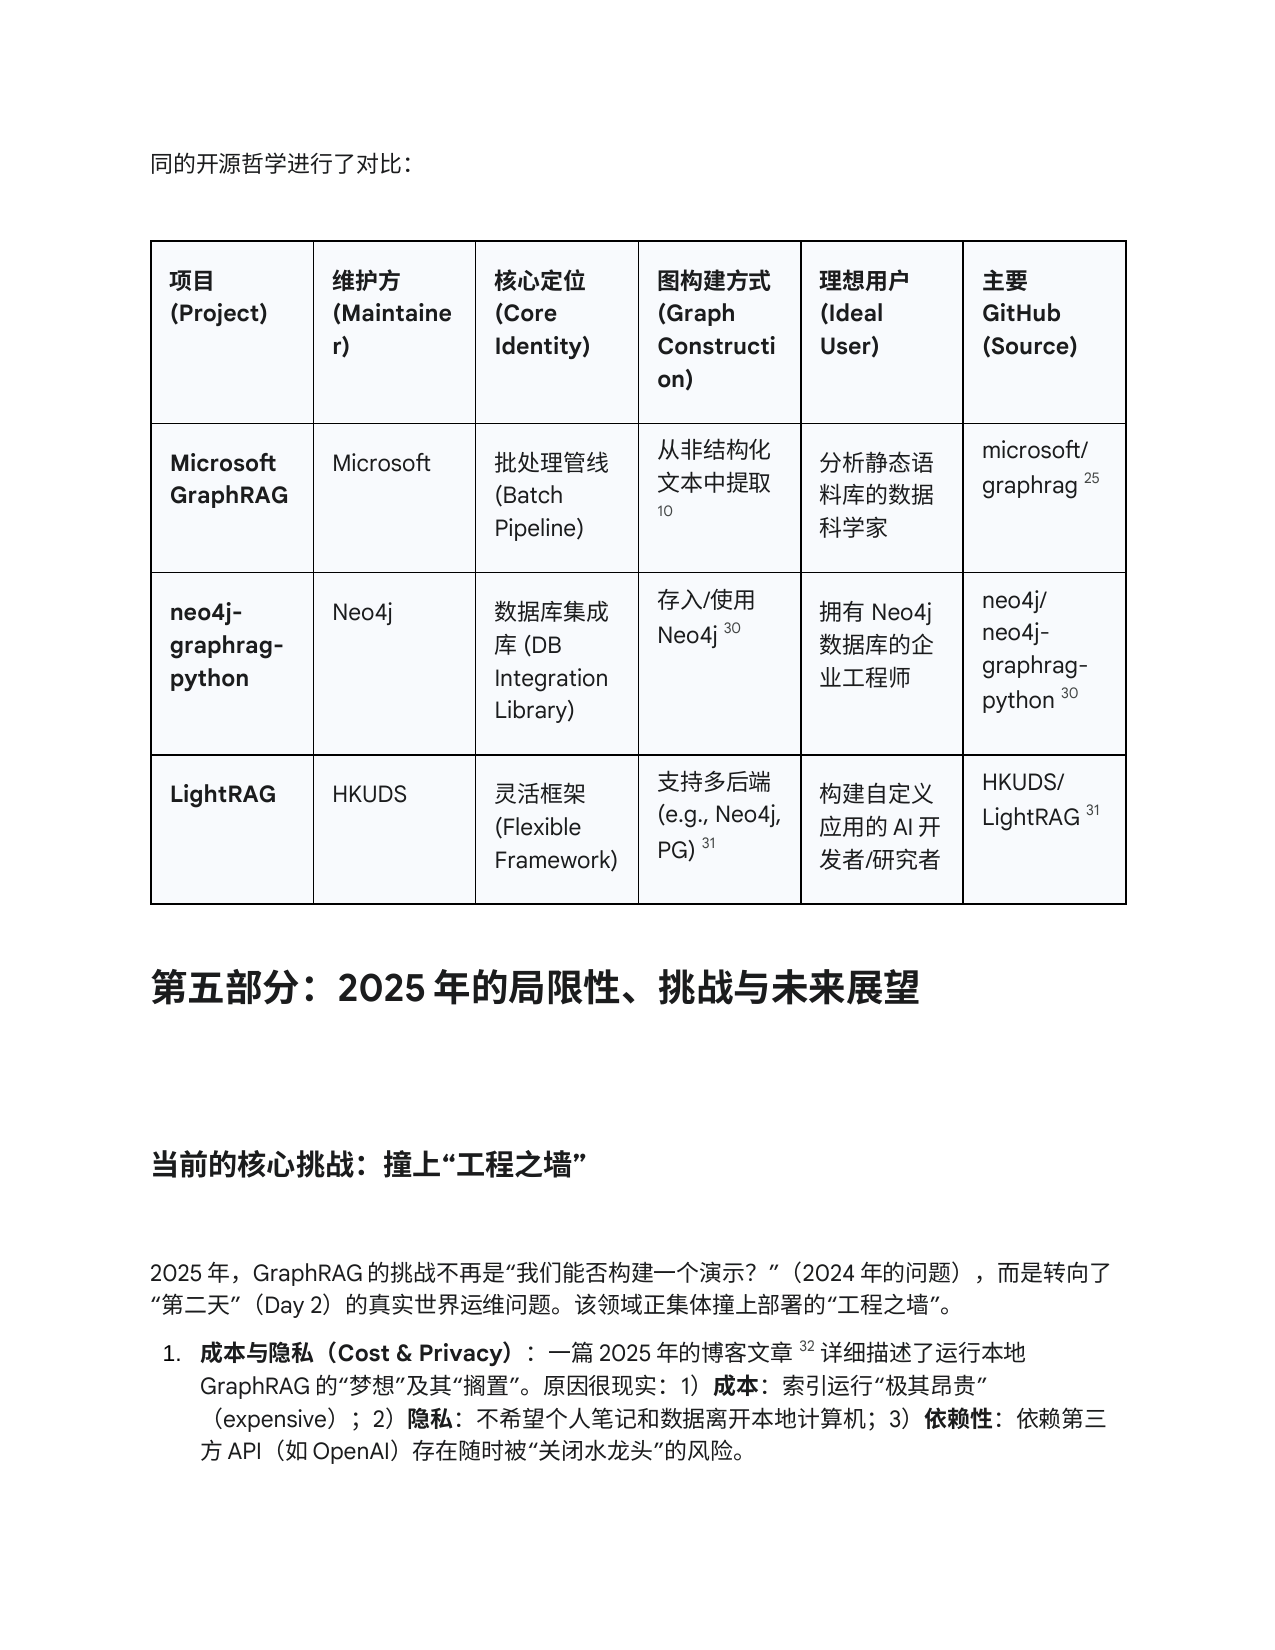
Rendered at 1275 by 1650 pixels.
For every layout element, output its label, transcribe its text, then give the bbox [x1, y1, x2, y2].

table_cell 从非结构化文本中提取 10 [639, 424, 800, 572]
table_cell HKUDS/LightRAG 31 [964, 756, 1125, 903]
table_header 理想用户 (Ideal User) [802, 242, 962, 422]
table_cell HKUDS [314, 756, 475, 903]
table_cell 存入/使用 Neo4j 30 [639, 573, 800, 754]
table_cell 分析静态语料库的数据科学家 [802, 424, 962, 572]
table_header 主要 GitHub (Source) [964, 242, 1125, 422]
table_cell neo4j/neo4j-graphrag-python 30 [964, 573, 1125, 754]
table_cell Microsoft [314, 424, 475, 572]
table_header 图构建方式 (Graph Construction) [639, 242, 800, 422]
table_cell LightRAG [152, 756, 313, 903]
table_header 维护方 (Maintainer) [314, 242, 475, 422]
table_cell 拥有 Neo4j 数据库的企业工程师 [802, 573, 962, 754]
table_header 项目 (Project) [152, 242, 313, 422]
table_cell Neo4j [314, 573, 475, 754]
subtitle 当前的核心挑战：撞上“工程之墙” [150, 1147, 1125, 1184]
list 成本与隐私（Cost & Privacy）：一篇2025年的博客文章 32 详细描述了运行本地GraphRAG的“梦想”及其“搁置”。原因很现实：1）成本：索引运行“极其昂贵”（expensive）；2）隐私：不希望个人笔记和数据离开本地计算机；3）依赖性：依赖第三方API（如OpenAI）存在随时被“关闭水龙头”的风险。 [162, 1337, 1125, 1466]
text 2025年，GraphRAG的挑战不再是“我们能否构建一个演示？”（2024年的问题），而是转向了“第二天”（Day 2）的真实世界运维问题。该领域正集体撞上部署的“工程之墙”。 [150, 1259, 1125, 1320]
table_cell microsoft/graphrag 25 [964, 424, 1125, 572]
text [150, 150, 1125, 179]
table_cell neo4j-graphrag-python [152, 573, 313, 754]
table_cell 批处理管线 (Batch Pipeline) [476, 424, 638, 572]
subtitle 第五部分：2025年的局限性、挑战与未来展望 [150, 966, 1125, 1013]
table_cell 构建自定义应用的AI开发者/研究者 [802, 756, 962, 903]
table_cell Microsoft GraphRAG [152, 424, 313, 572]
table_cell 支持多后端 (e.g., Neo4j, PG) 31 [639, 756, 800, 903]
table_cell 灵活框架 (Flexible Framework) [476, 756, 638, 903]
table_header 核心定位 (Core Identity) [476, 242, 638, 422]
table_cell 数据库集成库 (DB Integration Library) [476, 573, 638, 754]
